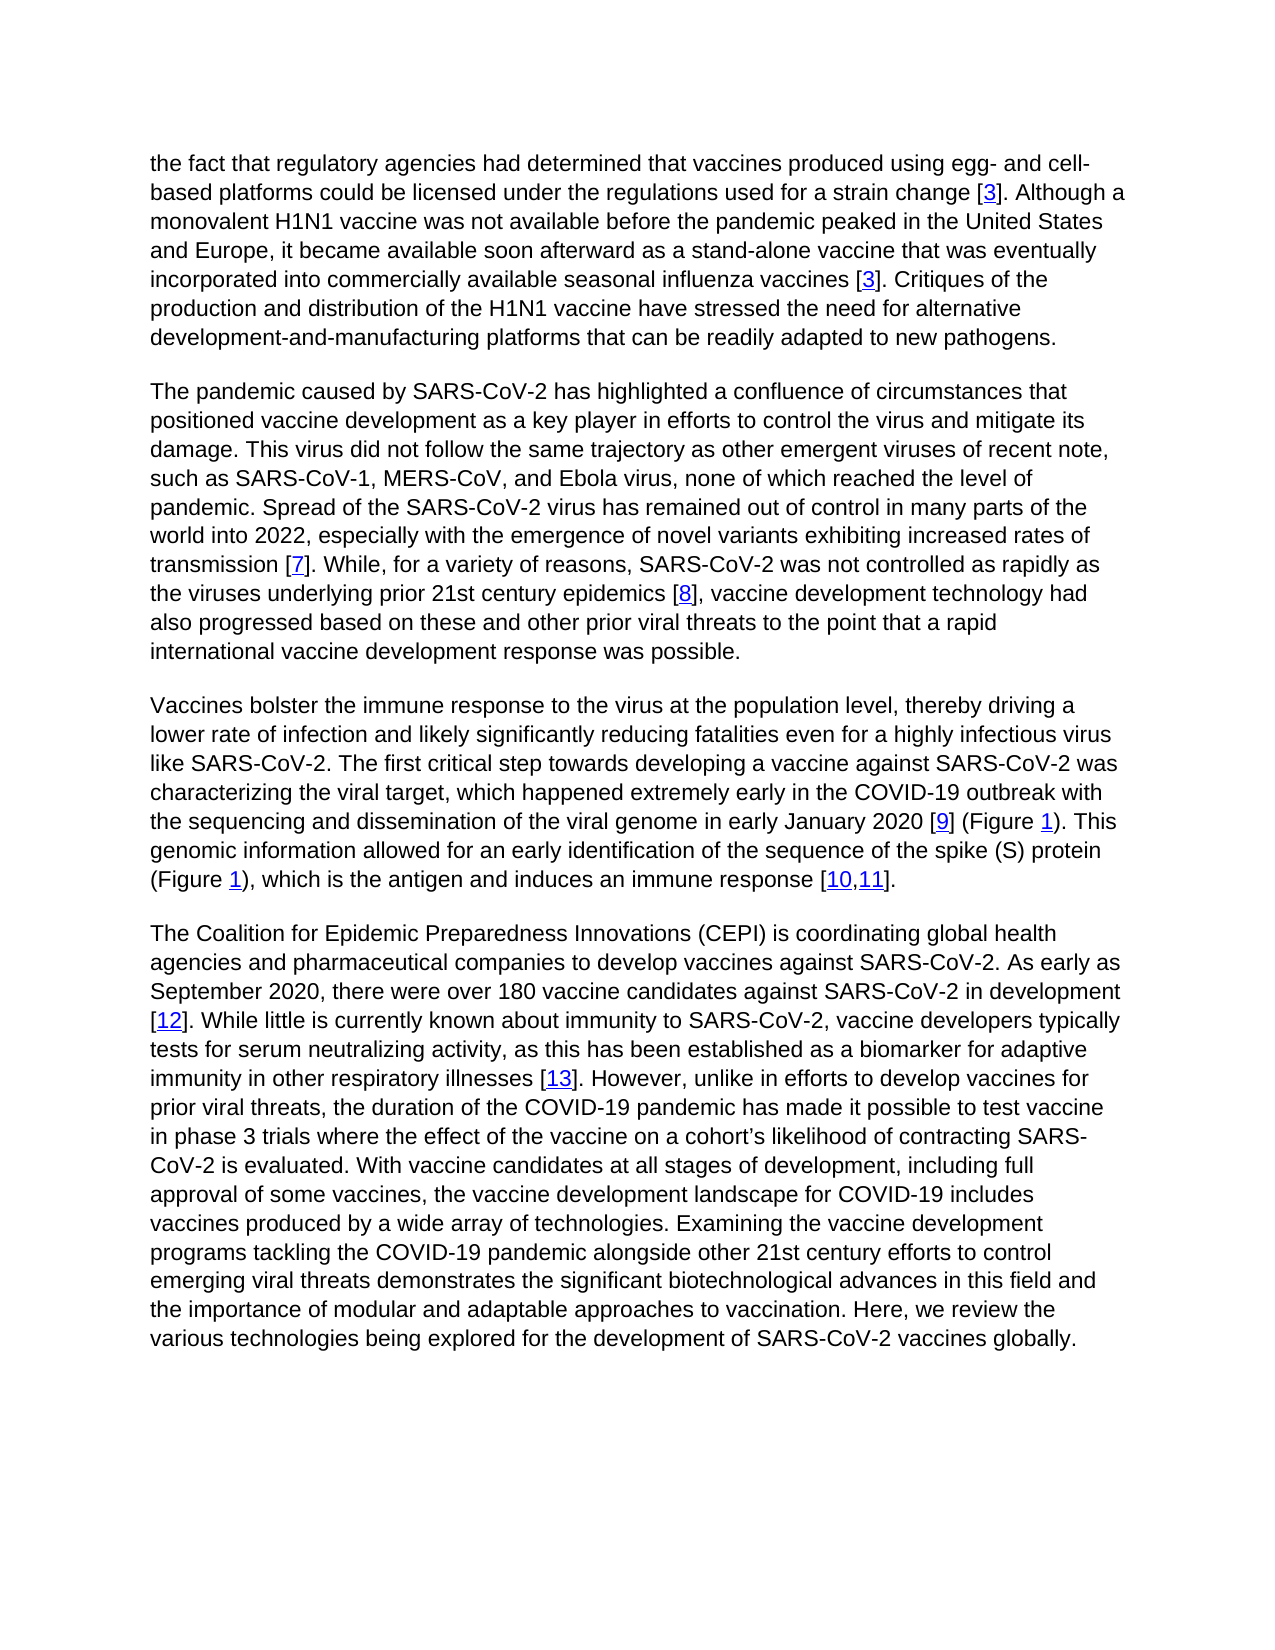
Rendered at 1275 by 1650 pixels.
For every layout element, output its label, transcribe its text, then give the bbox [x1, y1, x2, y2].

text Vaccines bolster the immune response to the virus at the population level, thereby driving a lower rate of infection and likely significantly reducing fatalities even for a highly infectious virus like SARS-CoV-2. The first critical step towards developing a vaccine against SARS-CoV-2 was characterizing the viral target, which happened extremely early in the COVID-19 outbreak with the sequencing and dissemination of the viral genome in early January 2020 [9] (Figure 1). This genomic information allowed for an early identification of the sequence of the spike (S) protein (Figure 1), which is the antigen and induces an immune response [10,11]. [150, 692, 1125, 892]
text The Coalition for Epidemic Preparedness Innovations (CEPI) is coordinating global health agencies and pharmaceutical companies to develop vaccines against SARS-CoV-2. As early as September 2020, there were over 180 vaccine candidates against SARS-CoV-2 in development [12]. While little is currently known about immunity to SARS-CoV-2, vaccine developers typically tests for serum neutralizing activity, as this has been established as a biomarker for adaptive immunity in other respiratory illnesses [13]. However, unlike in efforts to develop vaccines for prior viral threats, the duration of the COVID-19 pandemic has made it possible to test vaccine in phase 3 trials where the effect of the vaccine on a cohort’s likelihood of contracting SARS-CoV-2 is evaluated. With vaccine candidates at all stages of development, including full approval of some vaccines, the vaccine development landscape for COVID-19 includes vaccines produced by a wide array of technologies. Examining the vaccine development programs tackling the COVID-19 pandemic alongside other 21st century efforts to control emerging viral threats demonstrates the significant biotechnological advances in this field and the importance of modular and adaptable approaches to vaccination. Here, we review the various technologies being explored for the development of SARS-CoV-2 vaccines globally. [150, 920, 1125, 1352]
text The pandemic caused by SARS-CoV-2 has highlighted a confluence of circumstances that positioned vaccine development as a key player in efforts to control the virus and mitigate its damage. This virus did not follow the same trajectory as other emergent viruses of recent note, such as SARS-CoV-1, MERS-CoV, and Ebola virus, none of which reached the level of pandemic. Spread of the SARS-CoV-2 virus has remained out of control in many parts of the world into 2022, especially with the emergence of novel variants exhibiting increased rates of transmission [7]. While, for a variety of reasons, SARS-CoV-2 was not controlled as rapidly as the viruses underlying prior 21st century epidemics [8], vaccine development technology had also progressed based on these and other prior viral threats to the point that a rapid international vaccine development response was possible. [150, 378, 1125, 665]
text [150, 150, 1125, 350]
